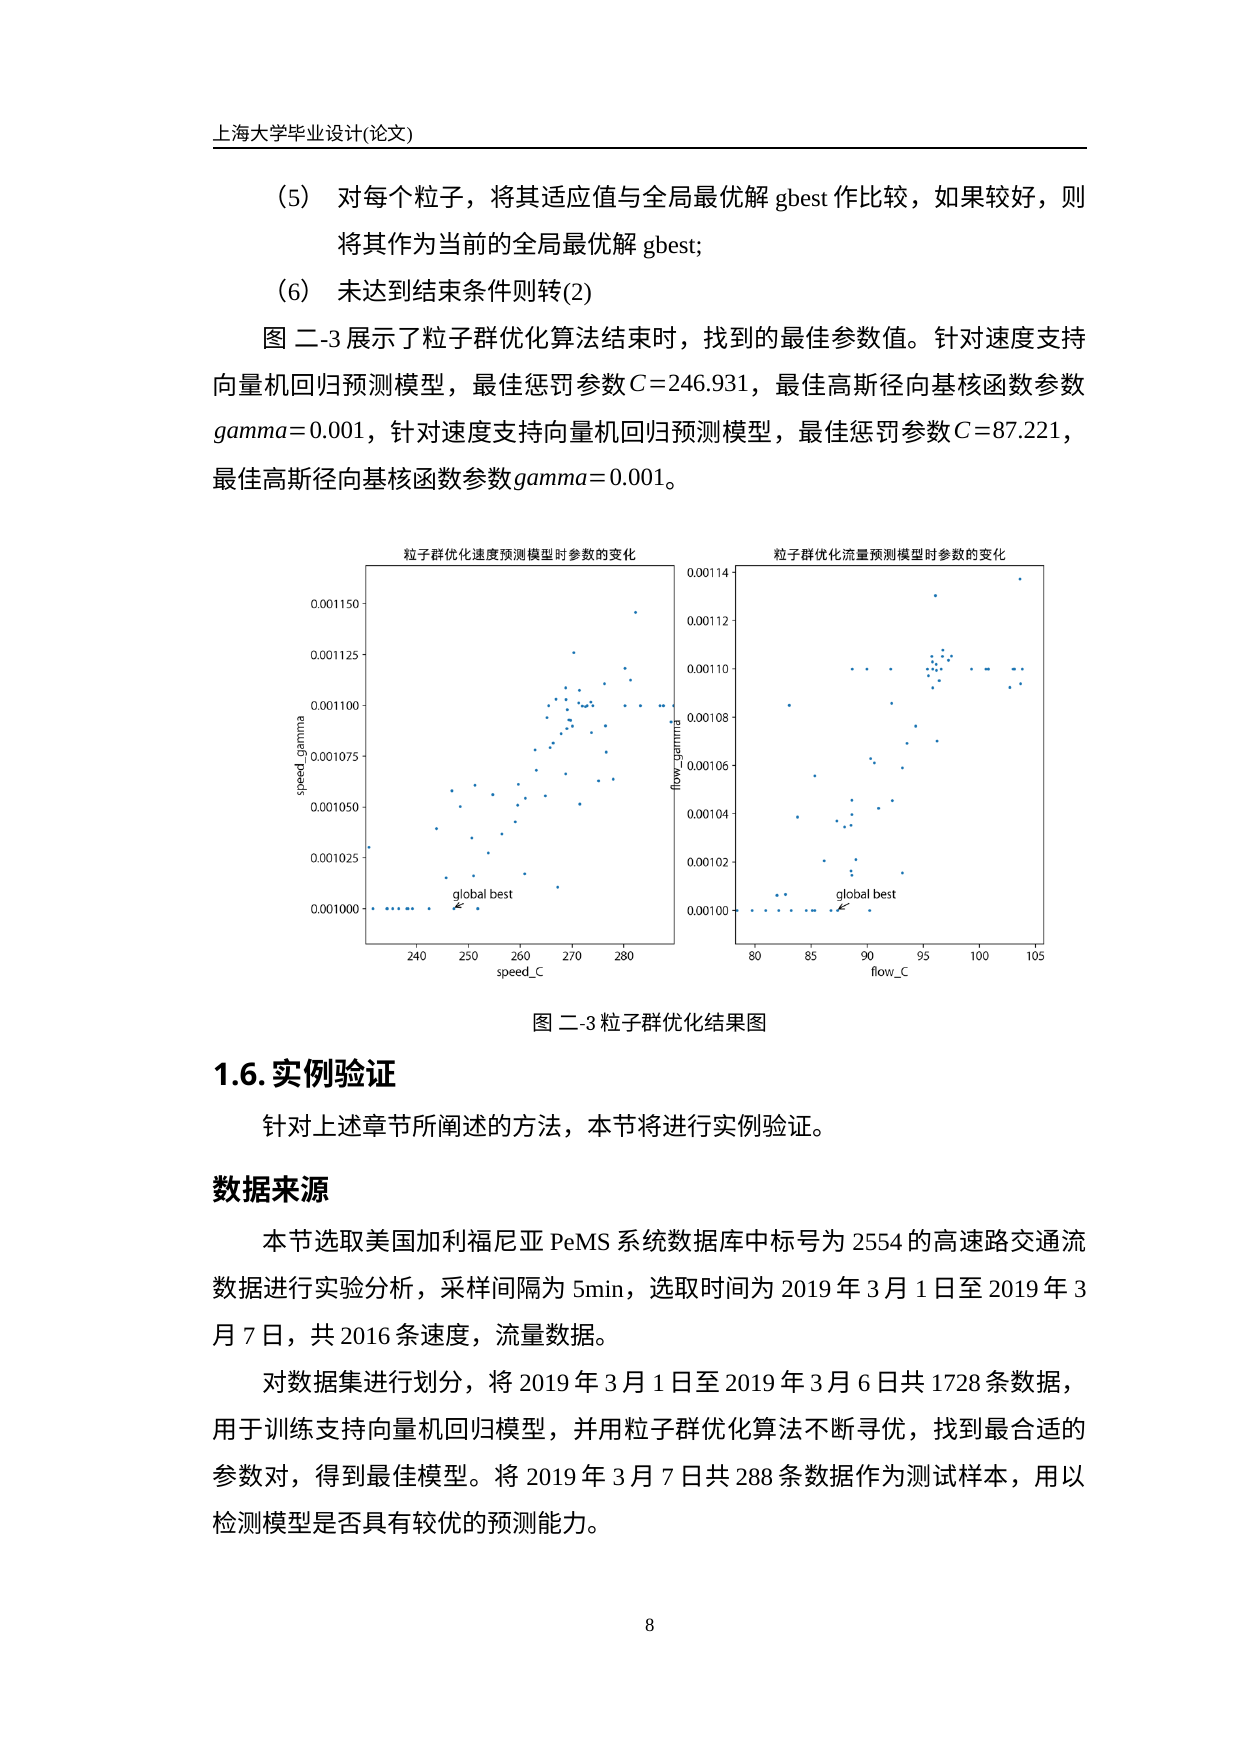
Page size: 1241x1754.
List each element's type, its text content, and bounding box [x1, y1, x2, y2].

text 针对上述章节所阐述的方法，本节将进行实例验证。 [213, 1107, 1087, 1143]
list 对每个粒子，将其适应值与全局最优解gbest作比较，如果较好，则将其作为当前的全局最优解gbest; [263, 177, 1087, 261]
list 未达到结束条件则转(2) [263, 271, 1087, 308]
subtitle 实例验证 [213, 1049, 1087, 1094]
picture [256, 506, 1131, 998]
subtitle 数据来源 [213, 1166, 1087, 1208]
text 对数据集进行划分，将2019年3月1日至2019年3月6日共1728条数据，用于训练支持向量机回归模型，并用粒子群优化算法不断寻优，找到最合适的参数对，得到最佳模型。将2019年3月7日共288条数据作为测试样本，用以检测模型是否具有较优的预测能力。 [213, 1362, 1087, 1540]
text 本节选取美国加利福尼亚PeMS系统数据库中标号为2554的高速路交通流数据进行实验分析，采样间隔为5min，选取时间为2019年3月1日至2019年3月7日，共2016条速度，流量数据。 [213, 1221, 1087, 1351]
